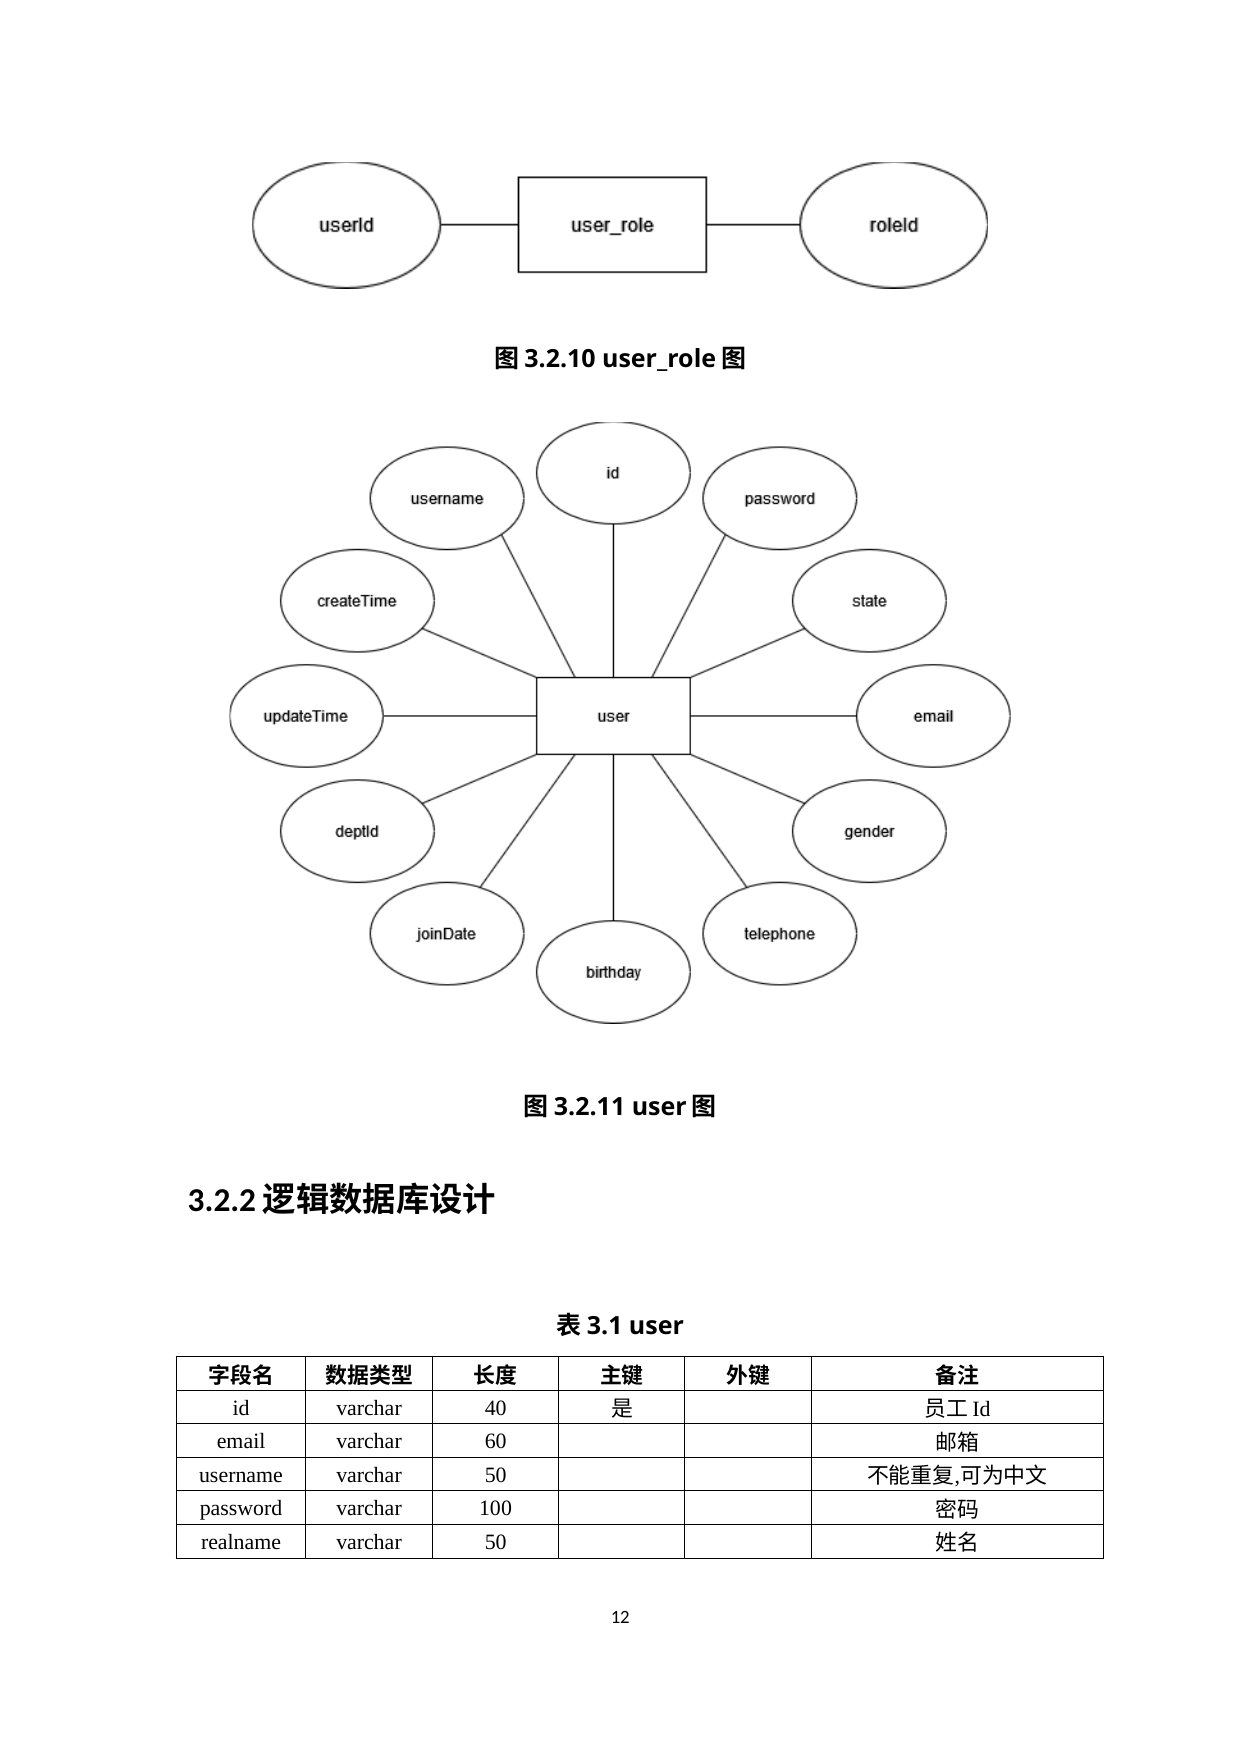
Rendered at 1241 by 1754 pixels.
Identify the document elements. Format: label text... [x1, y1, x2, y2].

text 表3.1 user [187, 1291, 1053, 1356]
table_cell 40 [433, 1391, 558, 1423]
table_cell 50 [433, 1458, 558, 1490]
table_cell 员工Id [812, 1391, 1103, 1423]
table_header 外键 [685, 1357, 811, 1390]
picture [252, 162, 988, 289]
table_header 字段名 [177, 1357, 305, 1390]
table_cell 60 [433, 1424, 558, 1457]
table_cell username [177, 1458, 305, 1490]
table_cell 密码 [812, 1491, 1103, 1524]
table_cell 50 [433, 1525, 558, 1557]
table_cell [685, 1491, 811, 1524]
table_cell 不能重复,可为中文 [812, 1458, 1103, 1490]
table_cell [685, 1391, 811, 1423]
table_cell [559, 1458, 684, 1490]
table_cell email [177, 1424, 305, 1457]
text 图3.2.10 user_role图 [187, 324, 1053, 389]
table_cell [685, 1424, 811, 1457]
table_cell varchar [306, 1491, 432, 1524]
table_cell [559, 1525, 684, 1557]
table_cell varchar [306, 1424, 432, 1457]
table_cell id [177, 1391, 305, 1423]
table_cell [685, 1525, 811, 1557]
table_cell 邮箱 [812, 1424, 1103, 1457]
table_cell [559, 1491, 684, 1524]
table_header 长度 [433, 1357, 558, 1390]
table_header 数据类型 [306, 1357, 432, 1390]
table_cell 100 [433, 1491, 558, 1524]
table_header 主键 [559, 1357, 684, 1390]
table_header 备注 [812, 1357, 1103, 1390]
table_cell password [177, 1491, 305, 1524]
table_cell 是 [559, 1391, 684, 1423]
table_cell realname [177, 1525, 305, 1557]
table_cell varchar [306, 1391, 432, 1423]
text 图3.2.11 user图 [187, 1072, 1053, 1137]
subtitle 3.2.2逻辑数据库设计 [187, 1164, 1053, 1229]
table_cell varchar [306, 1458, 432, 1490]
table_cell [559, 1424, 684, 1457]
picture [229, 422, 1011, 1024]
table_cell varchar [306, 1525, 432, 1557]
table_cell [685, 1458, 811, 1490]
table_cell 姓名 [812, 1525, 1103, 1557]
